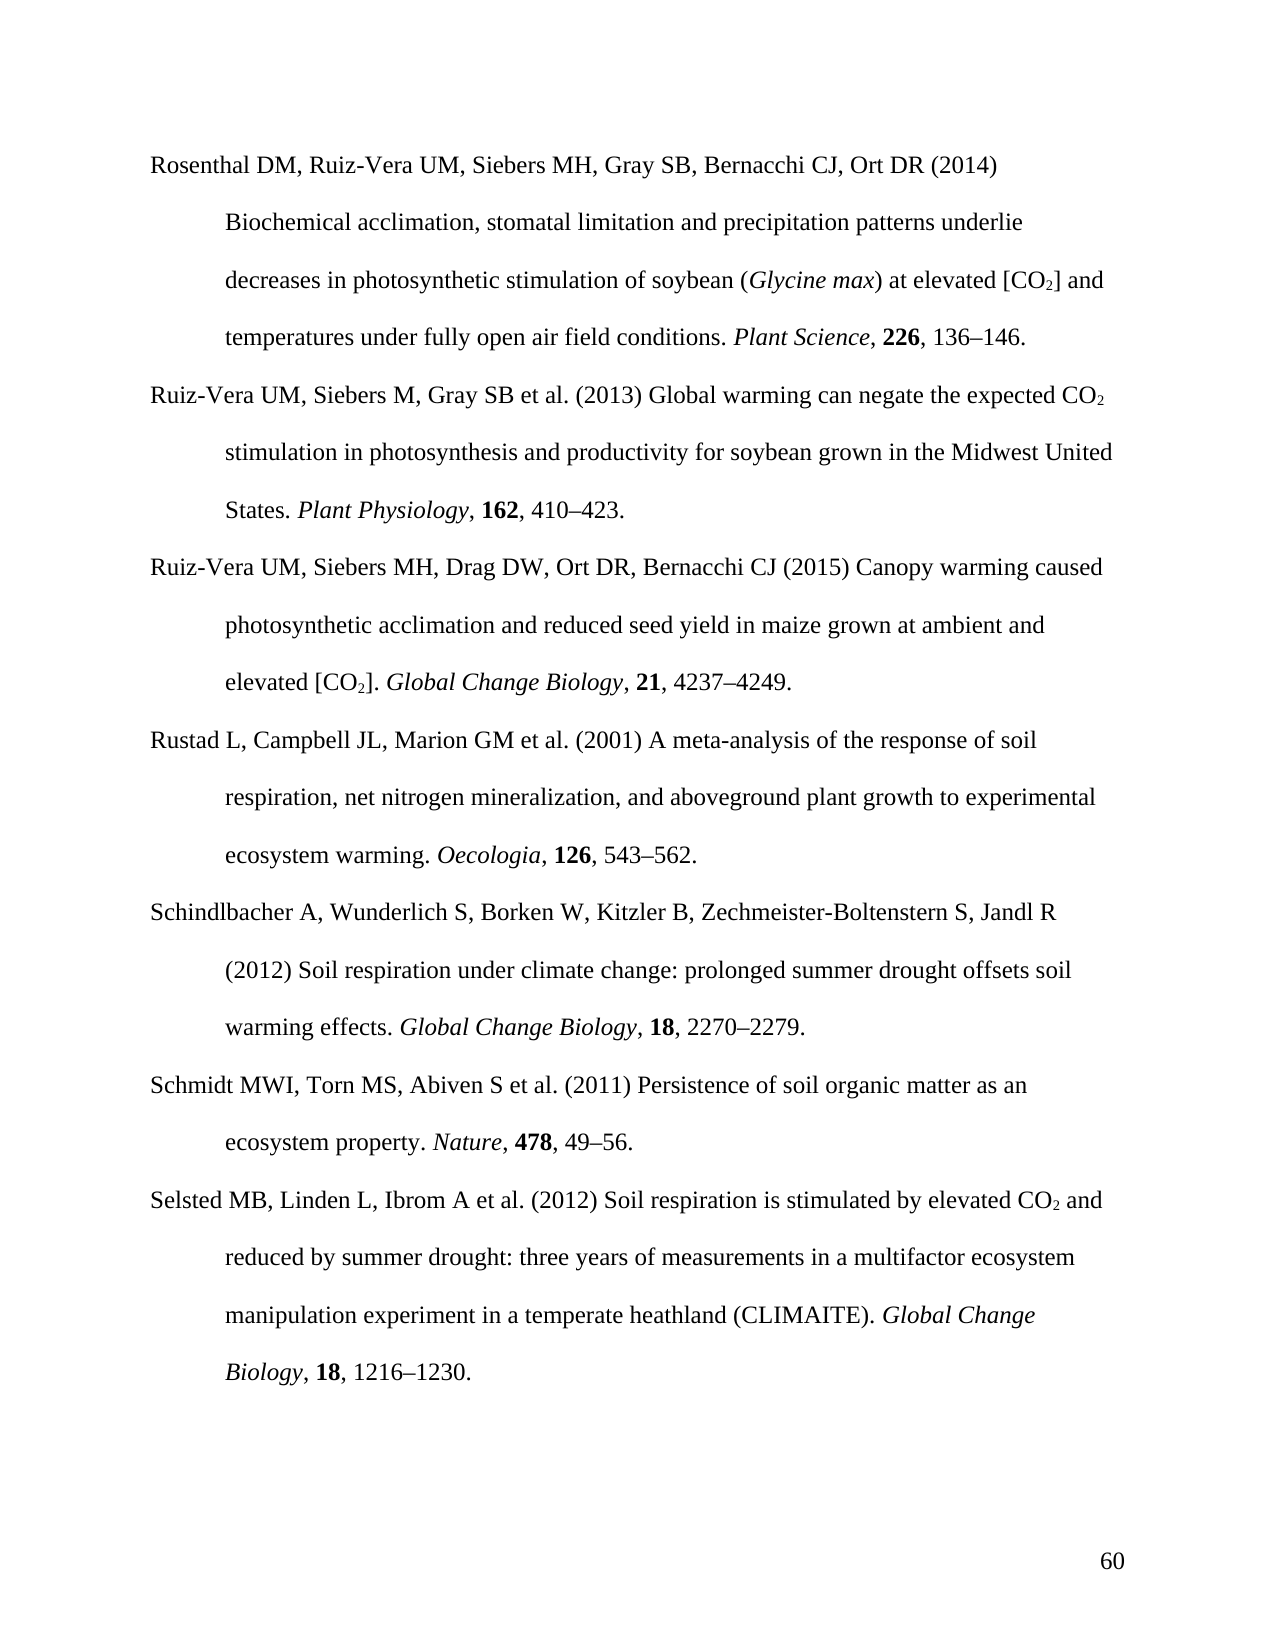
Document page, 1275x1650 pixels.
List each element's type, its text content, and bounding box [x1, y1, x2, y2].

text Rosenthal DM, Ruiz-Vera UM, Siebers MH, Gray SB, Bernacchi CJ, Ort DR (2014) Biochemical acclimation, stomatal limitation and precipitation patterns underlie decreases in photosynthetic stimulation of soybean (Glycine max) at elevated [CO2] and temperatures under fully open air field conditions. Plant Science, 226, 136–146. [150, 150, 1125, 351]
text Selsted MB, Linden L, Ibrom A et al. (2012) Soil respiration is stimulated by elevated CO2 and reduced by summer drought: three years of measurements in a multifactor ecosystem manipulation experiment in a temperate heathland (CLIMAITE). Global Change Biology, 18, 1216–1230. [150, 1185, 1125, 1386]
text Ruiz-Vera UM, Siebers M, Gray SB et al. (2013) Global warming can negate the expected CO2 stimulation in photosynthesis and productivity for soybean grown in the Midwest United States. Plant Physiology, 162, 410–423. [150, 380, 1125, 524]
text Schmidt MWI, Torn MS, Abiven S et al. (2011) Persistence of soil organic matter as an ecosystem property. Nature, 478, 49–56. [150, 1070, 1125, 1156]
text Schindlbacher A, Wunderlich S, Borken W, Kitzler B, Zechmeister-Boltenstern S, Jandl R (2012) Soil respiration under climate change: prolonged summer drought offsets soil warming effects. Global Change Biology, 18, 2270–2279. [150, 897, 1125, 1041]
text Ruiz-Vera UM, Siebers MH, Drag DW, Ort DR, Bernacchi CJ (2015) Canopy warming caused photosynthetic acclimation and reduced seed yield in maize grown at ambient and elevated [CO2]. Global Change Biology, 21, 4237–4249. [150, 552, 1125, 696]
text Rustad L, Campbell JL, Marion GM et al. (2001) A meta-analysis of the response of soil respiration, net nitrogen mineralization, and aboveground plant growth to experimental ecosystem warming. Oecologia, 126, 543–562. [150, 725, 1125, 869]
